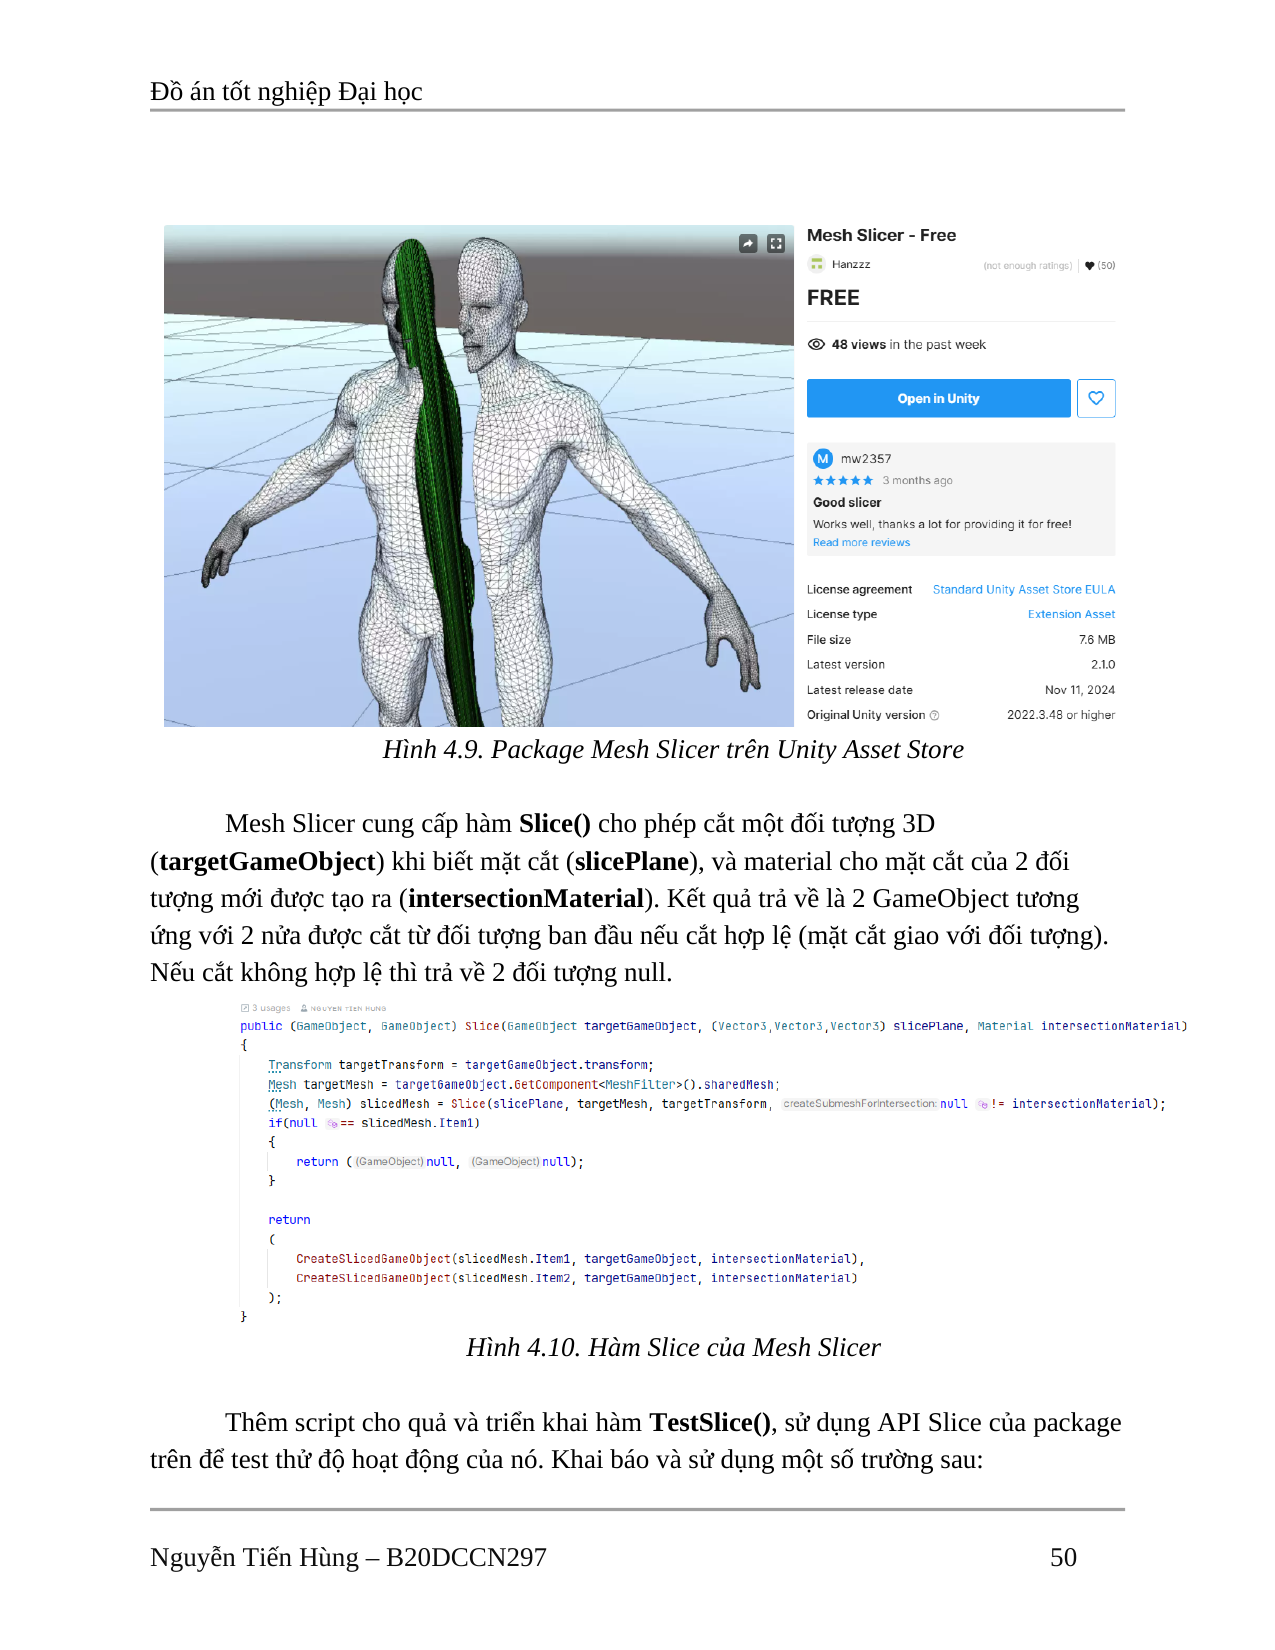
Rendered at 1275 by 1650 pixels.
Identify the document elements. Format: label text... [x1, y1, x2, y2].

text Hình 4.9. Package Mesh Slicer trên Unity Asset Store [225, 733, 1125, 801]
text Mesh Slicer cung cấp hàm Slice() cho phép cắt một đối tượng 3D (targetGameObject) khi biết mặt cắt (slicePlane), và material cho mặt cắt của 2 đối tượng mới được tạo ra (intersectionMaterial). Kết quả trả về là 2 GameObject tương ứng với 2 nửa được cắt từ đối tượng ban đầu nếu cắt hợp lệ (mặt cắt giao với đối tượng). Nếu cắt không hợp lệ thì trả về 2 đối tượng null. [150, 807, 1125, 988]
text Hình 4.10. Hàm Slice của Mesh Slicer [225, 1331, 1125, 1362]
picture [225, 993, 1200, 1326]
text Thêm script cho quả và triển khai hàm TestSlice(), sử dụng API Slice của package trên để test thử độ hoạt động của nó. Khai báo và sử dụng một số trường sau: [150, 1406, 1125, 1474]
picture [150, 212, 1125, 727]
